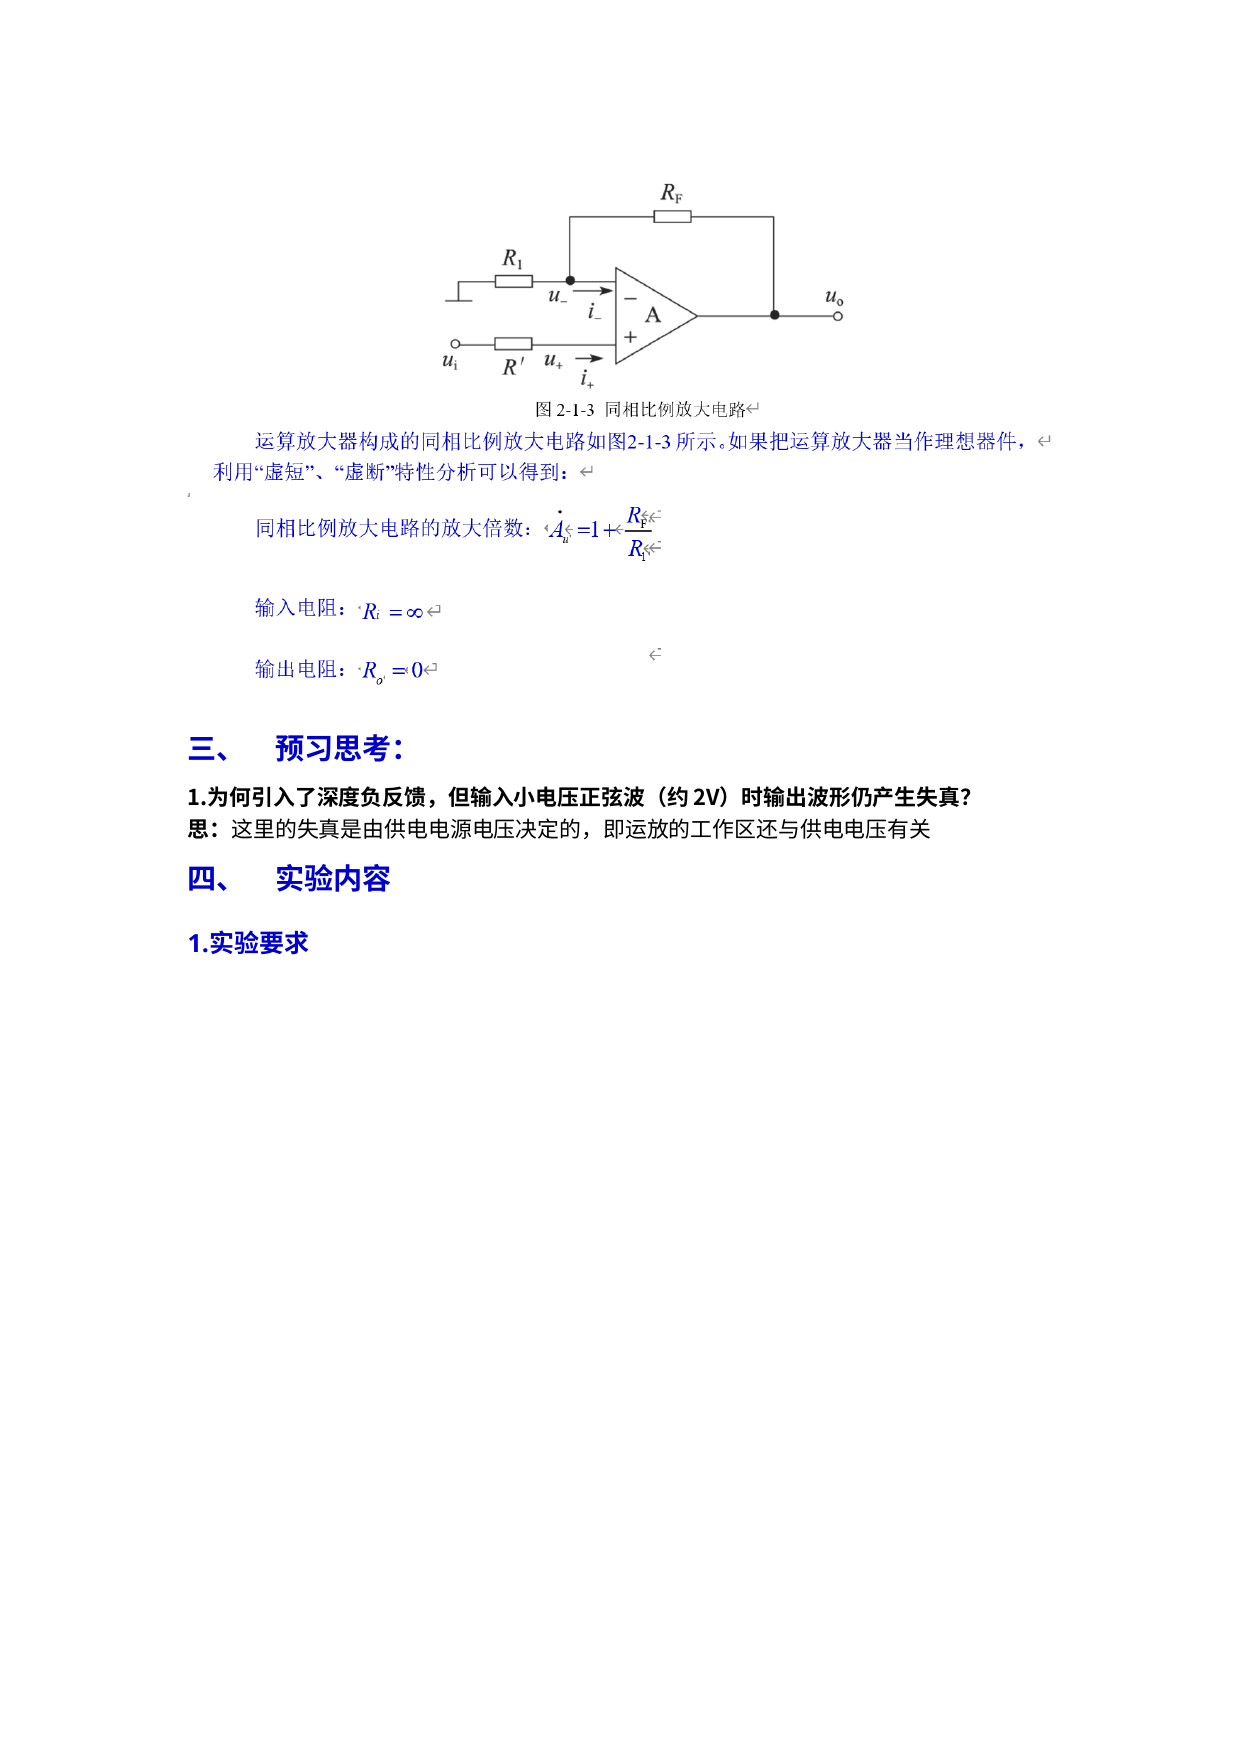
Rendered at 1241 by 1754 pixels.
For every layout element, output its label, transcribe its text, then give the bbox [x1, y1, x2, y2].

list 预习思考： [187, 714, 1053, 779]
text 1.为何引入了深度负反馈，但输入小电压正弦波（约2V）时输出波形仍产生失真？ [187, 779, 1053, 812]
list 1.实验要求 [187, 909, 1053, 974]
text 思：这里的失真是由供电电源电压决定的，即运放的工作区还与供电电压有关 [187, 812, 1053, 844]
list 实验内容 [187, 844, 1053, 909]
picture [187, 162, 1053, 692]
